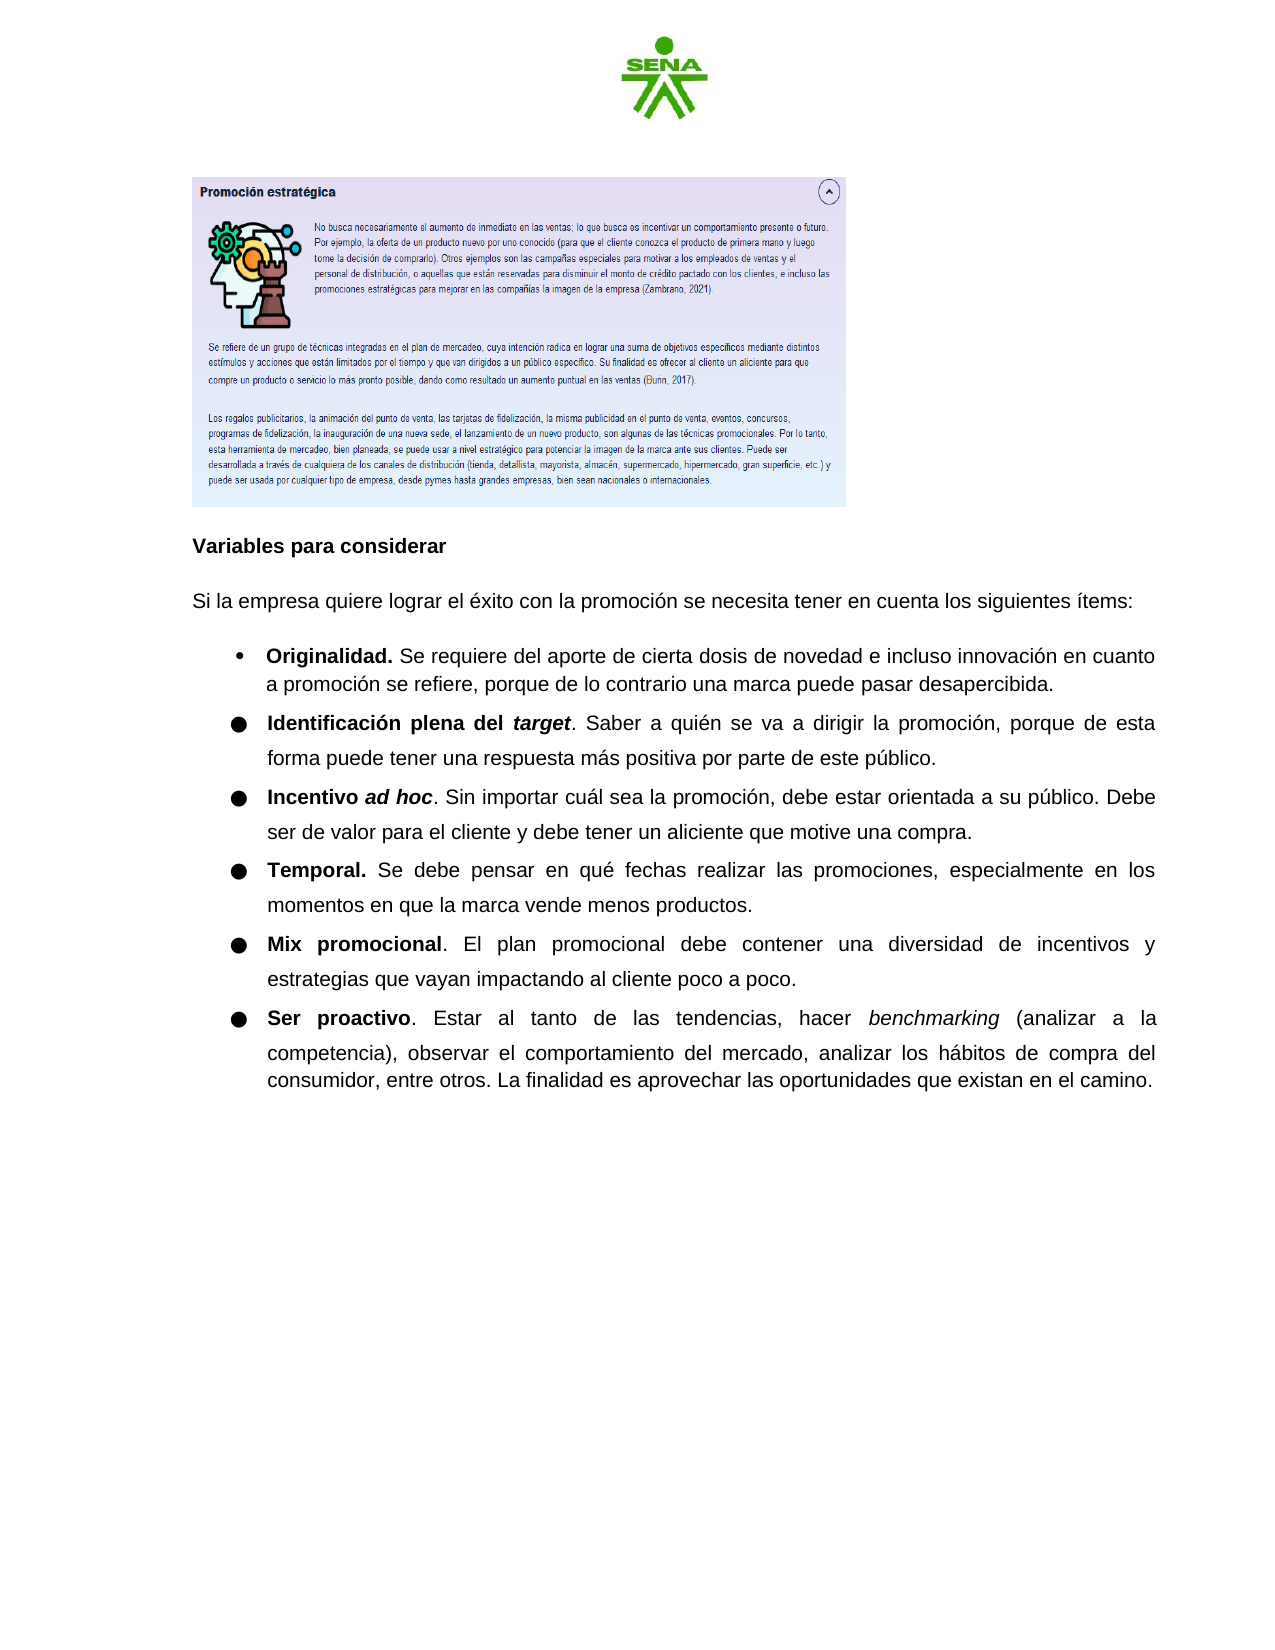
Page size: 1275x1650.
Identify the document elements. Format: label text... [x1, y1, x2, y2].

list Temporal. Se debe pensar en qué fechas realizar las promociones, especialmente en los momentos en que la marca vende menos productos. [229, 847, 1157, 917]
list Ser proactivo. Estar al tanto de las tendencias, hacer benchmarking (analizar a la competencia), observar el comportamiento del mercado, analizar los hábitos de compra del consumidor, entre otros. La finalidad es aprovechar las oportunidades que existan en el camino. [229, 994, 1157, 1092]
list Incentivo ad hoc. Sin importar cuál sea la promoción, debe estar orientada a su público. Debe ser de valor para el cliente y debe tener un aliciente que motive una compra. [229, 773, 1157, 843]
picture [618, 29, 710, 121]
text Si la empresa quiere lograr el éxito con la promoción se necesita tener en cuenta los siguientes ítems: [192, 589, 1157, 613]
text Variables para considerar [192, 534, 1157, 558]
list Originalidad. Se requiere del aporte de cierta dosis de novedad e incluso innovación en cuanto a promoción se refiere, porque de lo contrario una marca puede pasar desapercibida. [236, 644, 1157, 696]
list Mix promocional. El plan promocional debe contener una diversidad de incentivos y estrategias que vayan impactando al cliente poco a poco. [229, 921, 1157, 991]
list Identificación plena del target. Saber a quién se va a dirigir la promoción, porque de esta forma puede tener una respuesta más positiva por parte de este público. [229, 699, 1157, 770]
picture [192, 177, 846, 507]
